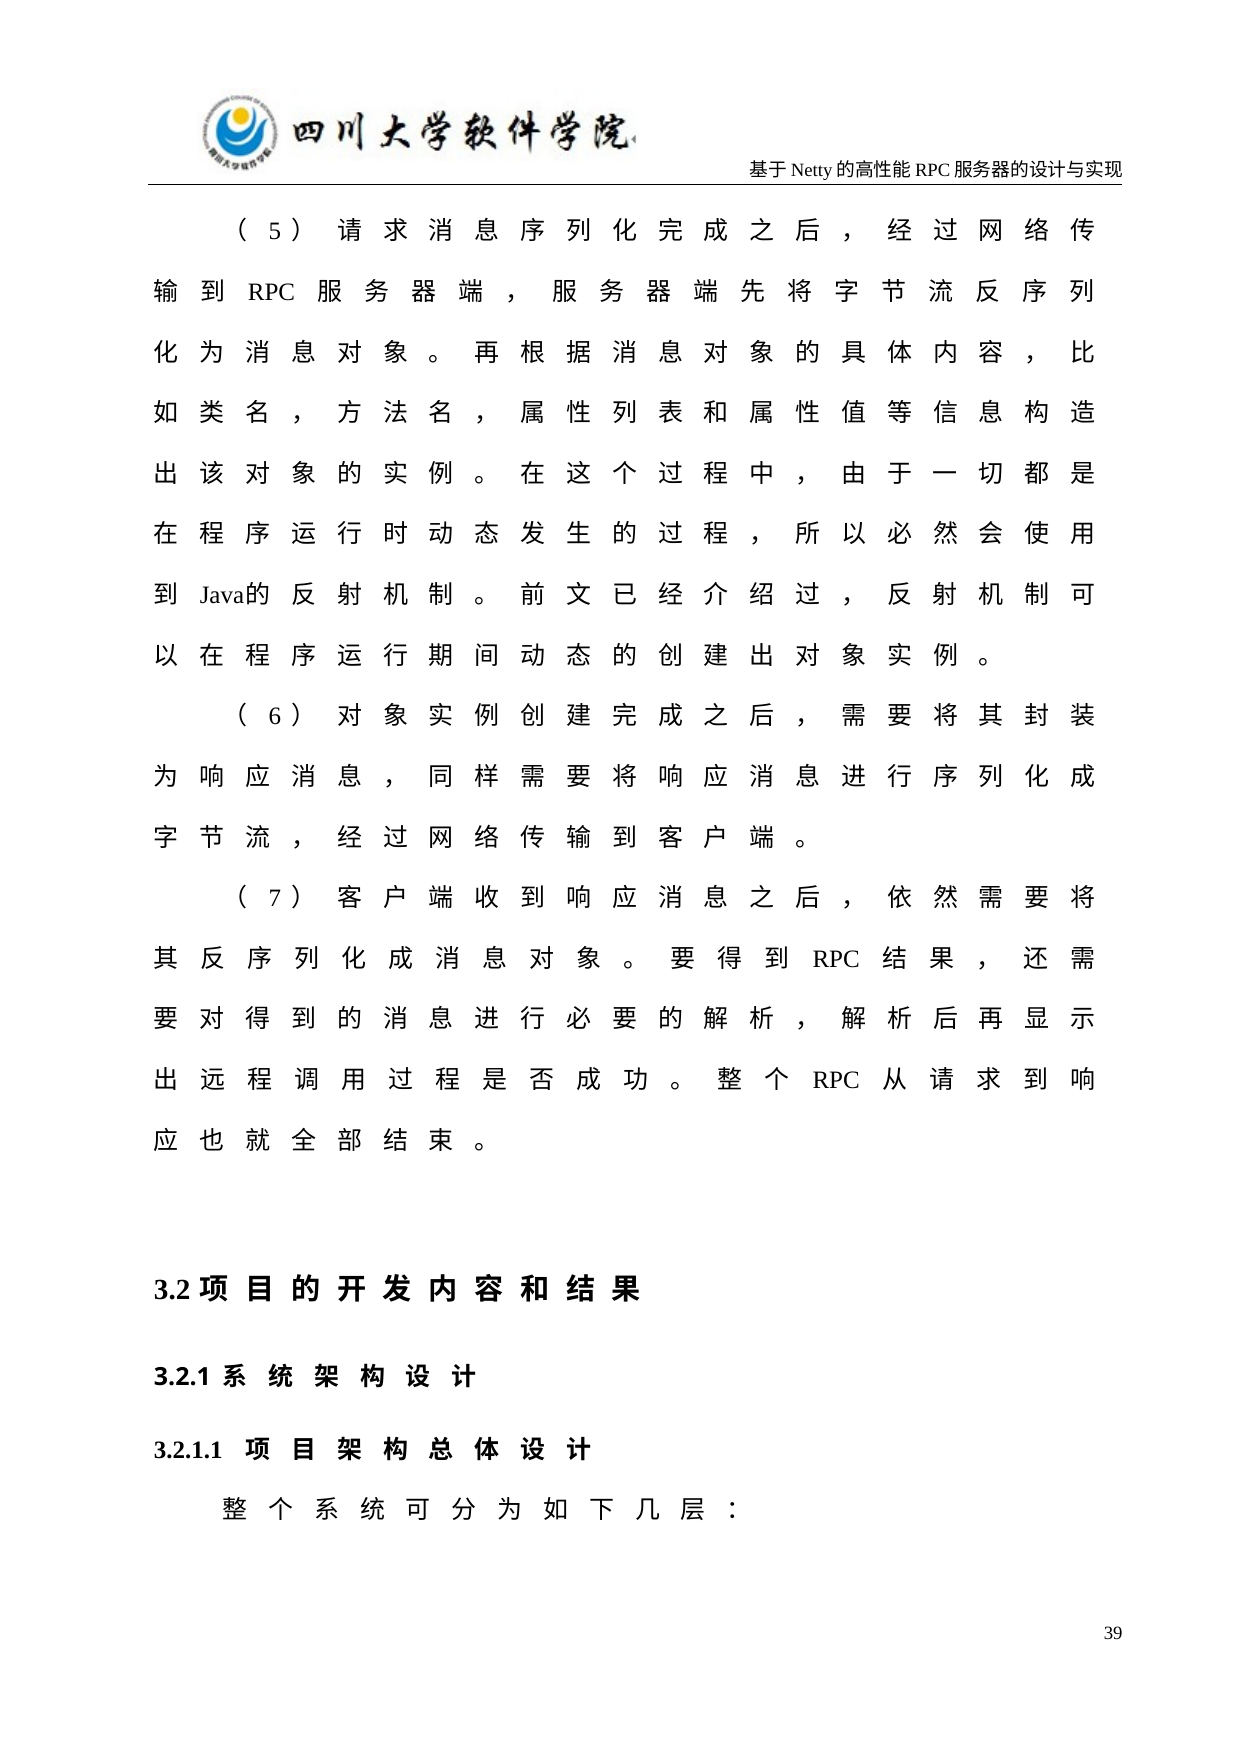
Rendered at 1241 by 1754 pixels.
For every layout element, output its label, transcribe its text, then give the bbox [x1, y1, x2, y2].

subtitle 3.2项目的开发内容和结果 [154, 1256, 1116, 1317]
list 对象实例创建完成之后，需要将其封装为响应消息，同样需要将响应消息进行序列化成字节流，经过网络传输到客户端。 [154, 683, 1116, 865]
picture [197, 88, 639, 177]
subtitle 3.2.1.1 项目架构总体设计 [154, 1417, 1116, 1477]
list 请求消息序列化完成之后，经过网络传输到RPC服务器端，服务器端先将字节流反序列化为消息对象。再根据消息对象的具体内容，比如类名，方法名，属性列表和属性值等信息构造出该对象的实例。在这个过程中，由于一切都是在程序运行时动态发生的过程，所以必然会使用到Java的反射机制。前文已经介绍过，反射机制可以在程序运行期间动态的创建出对象实例。 [154, 198, 1116, 683]
text 整个系统可分为如下几层： [154, 1477, 1116, 1538]
subtitle 3.2.1 系统架构设计 [154, 1344, 1116, 1404]
list 客户端收到响应消息之后，依然需要将其反序列化成消息对象。要得到RPC结果，还需要对得到的消息进行必要的解析，解析后再显示出远程调用过程是否成功。整个RPC从请求到响应也就全部结束。 [154, 865, 1116, 1168]
